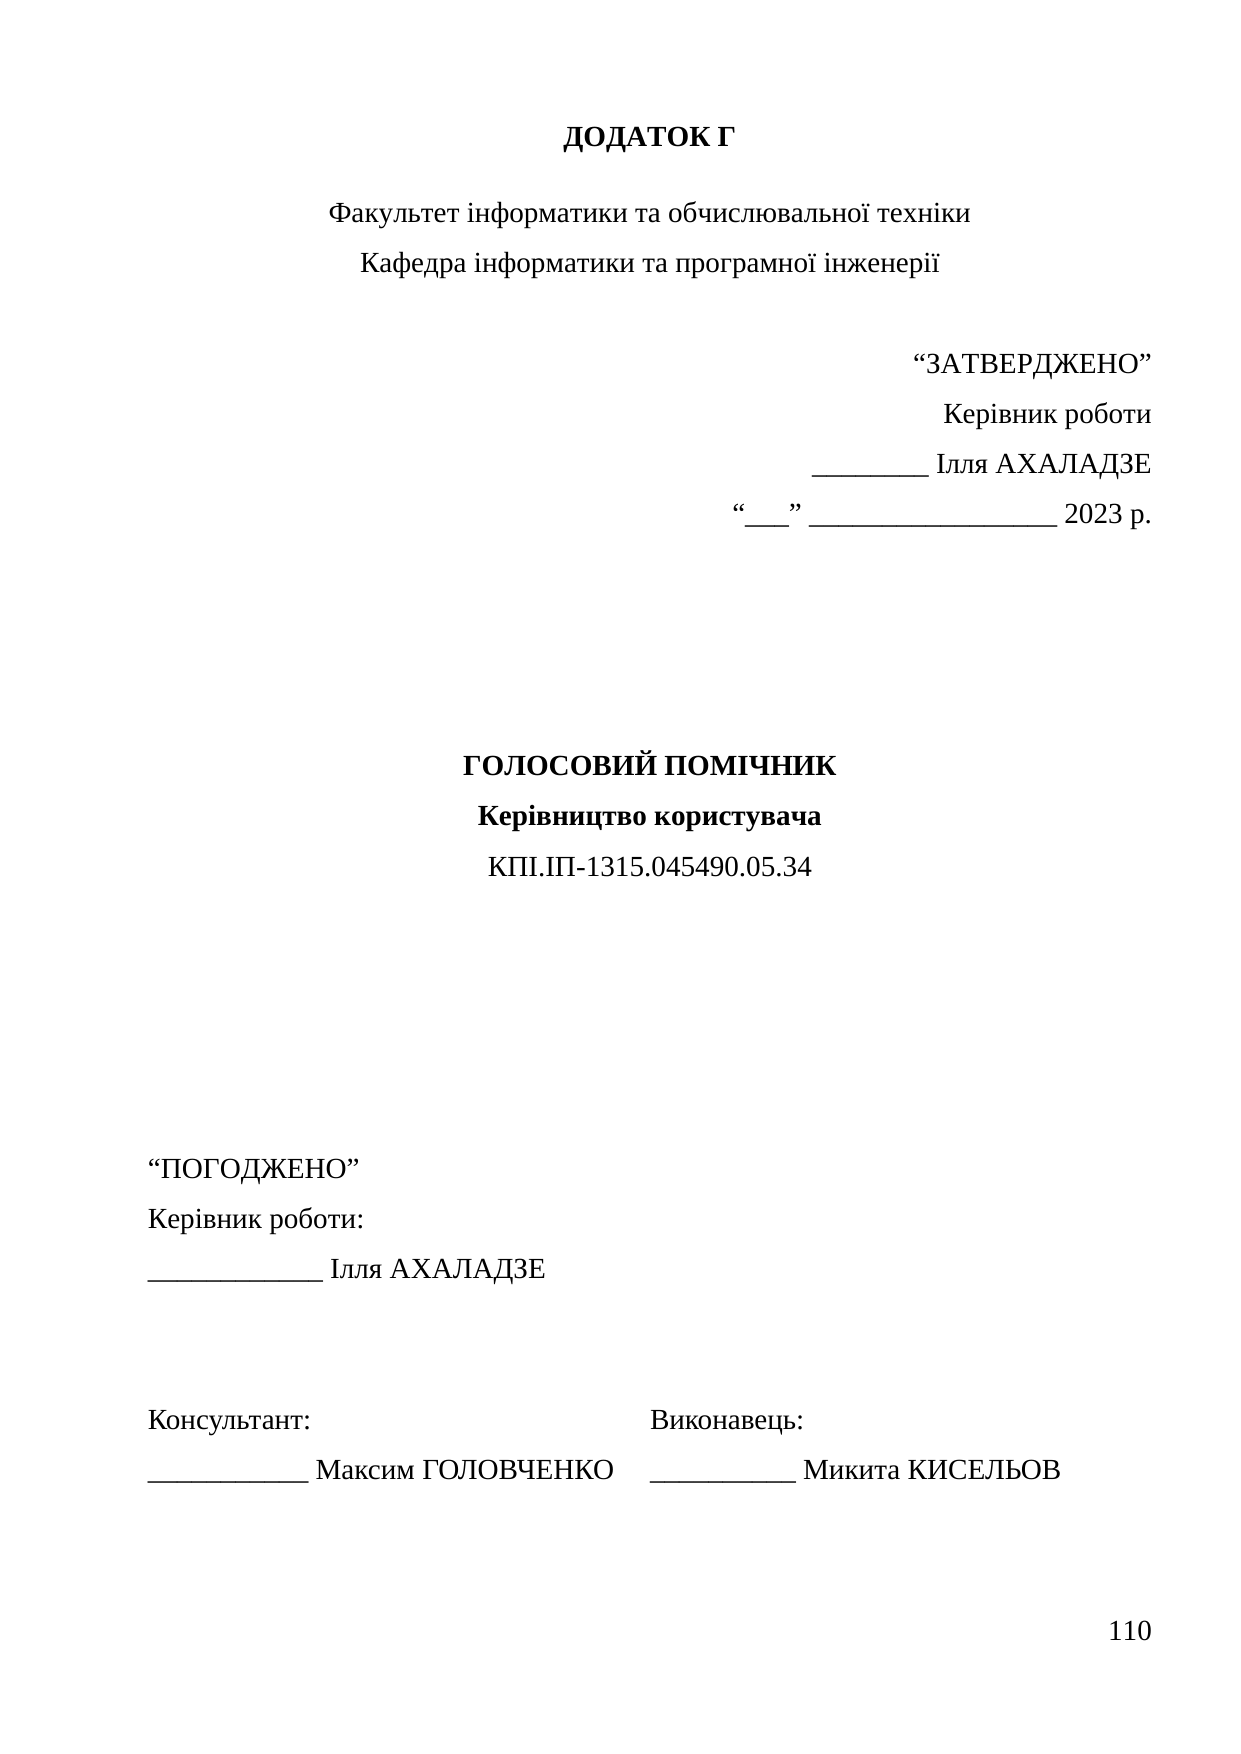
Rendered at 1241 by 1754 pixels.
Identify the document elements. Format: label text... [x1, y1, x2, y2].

text “ПОГОДЖЕНО” [148, 1151, 1152, 1184]
text Кафедра інформатики та програмної інженерії [148, 245, 1152, 279]
text ДОДАТОК Г [148, 119, 1152, 153]
text Керівництво користувача [148, 798, 1152, 832]
text Факультет інформатики та обчислювальної техніки [148, 195, 1152, 228]
table_cell ___________ Максим ГОЛОВЧЕНКО [136, 1453, 638, 1503]
text Керівник роботи [679, 396, 1152, 429]
table_header Виконавець: [639, 1402, 1140, 1452]
text КПІ.ІП-1315.045490.05.34 [148, 849, 1152, 882]
text Керівник роботи: [148, 1201, 1152, 1234]
text ________ Ілля АХАЛАДЗЕ [679, 446, 1152, 480]
table_cell __________ Микита КИСЕЛЬОВ [639, 1453, 1140, 1503]
text “___” _________________ 2023 р. [679, 497, 1152, 530]
text ГОЛОСОВИЙ ПОМІЧНИК [148, 748, 1152, 782]
text “ЗАТВЕРДЖЕНО” [679, 346, 1152, 379]
table_header Консультант: [136, 1402, 638, 1452]
text ____________ Ілля АХАЛАДЗЕ [148, 1251, 1152, 1285]
